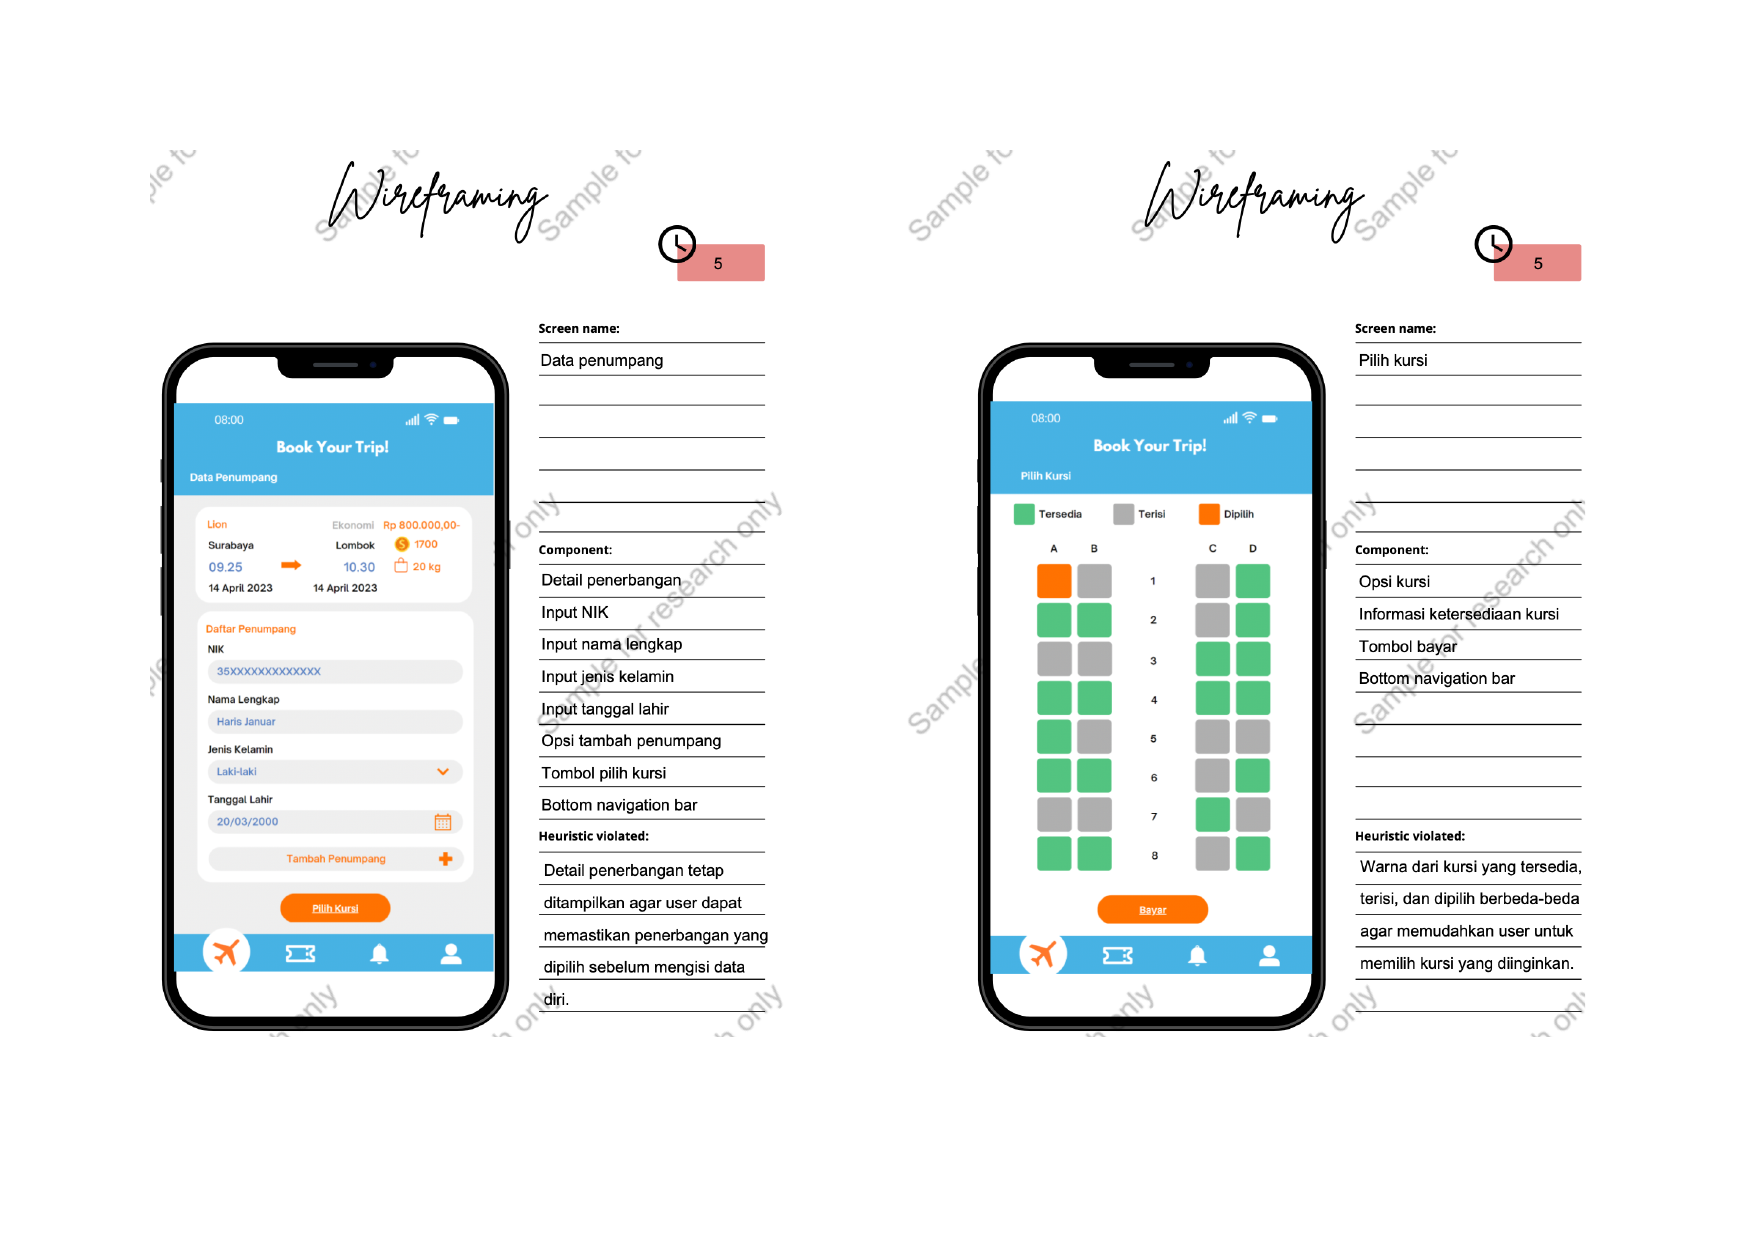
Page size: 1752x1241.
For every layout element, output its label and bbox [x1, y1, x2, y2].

picture [150, 150, 1585, 1037]
